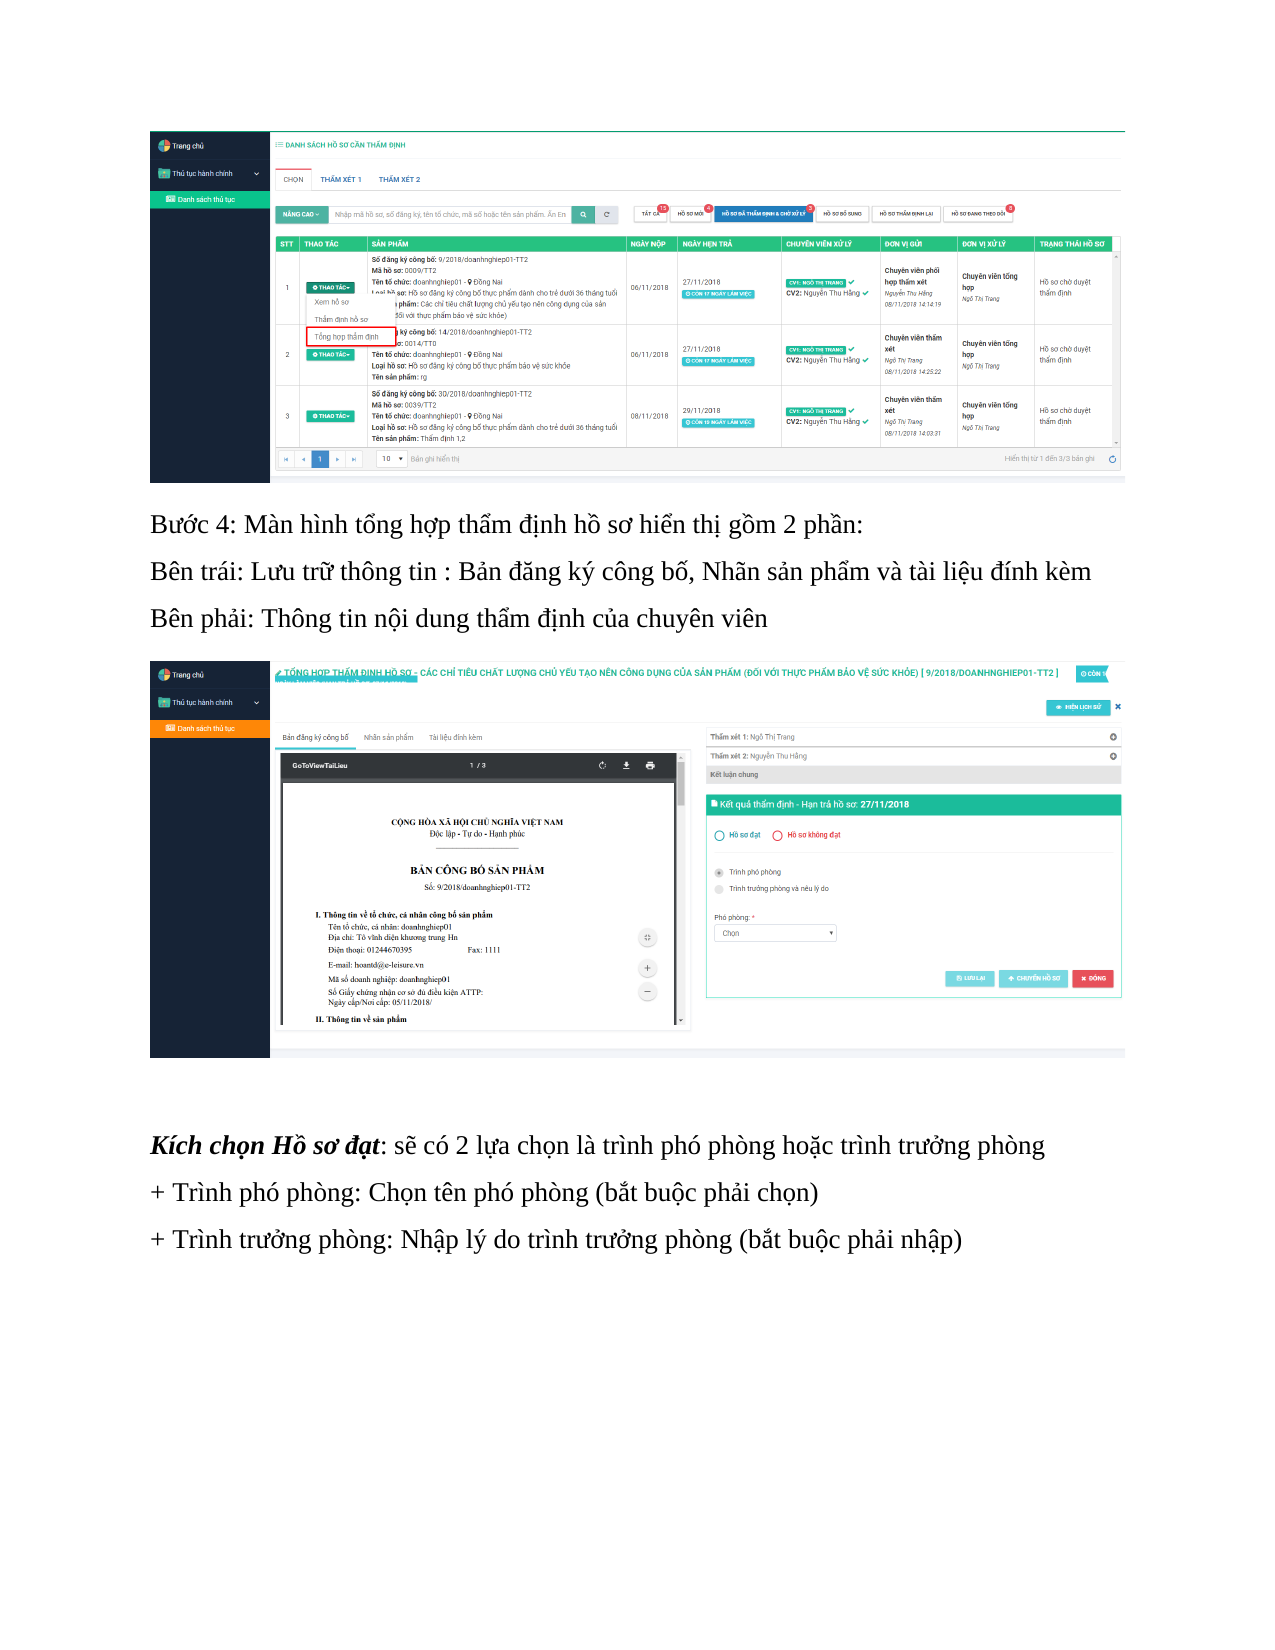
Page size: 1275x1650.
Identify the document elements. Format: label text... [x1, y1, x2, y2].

text Bước 4: Màn hình tổng hợp thẩm định hồ sơ hiển thị gồm 2 phần: [150, 508, 1125, 539]
text + Trình trưởng phòng: Nhập lý do trình trưởng phòng (bắt buộc phải nhập) [150, 1223, 1125, 1254]
text Bên phải: Thông tin nội dung thẩm định của chuyên viên [150, 602, 1125, 633]
picture [150, 131, 1125, 483]
text Kích chọn Hồ sơ đạt: sẽ có 2 lựa chọn là trình phó phòng hoặc trình trưởng phòng [150, 1129, 1125, 1161]
picture [150, 661, 1125, 1058]
text Bên trái: Lưu trữ thông tin : Bản đăng ký công bố, Nhãn sản phẩm và tài liệu đính kèm [150, 555, 1125, 586]
text + Trình phó phòng: Chọn tên phó phòng (bắt buộc phải chọn) [150, 1176, 1125, 1207]
